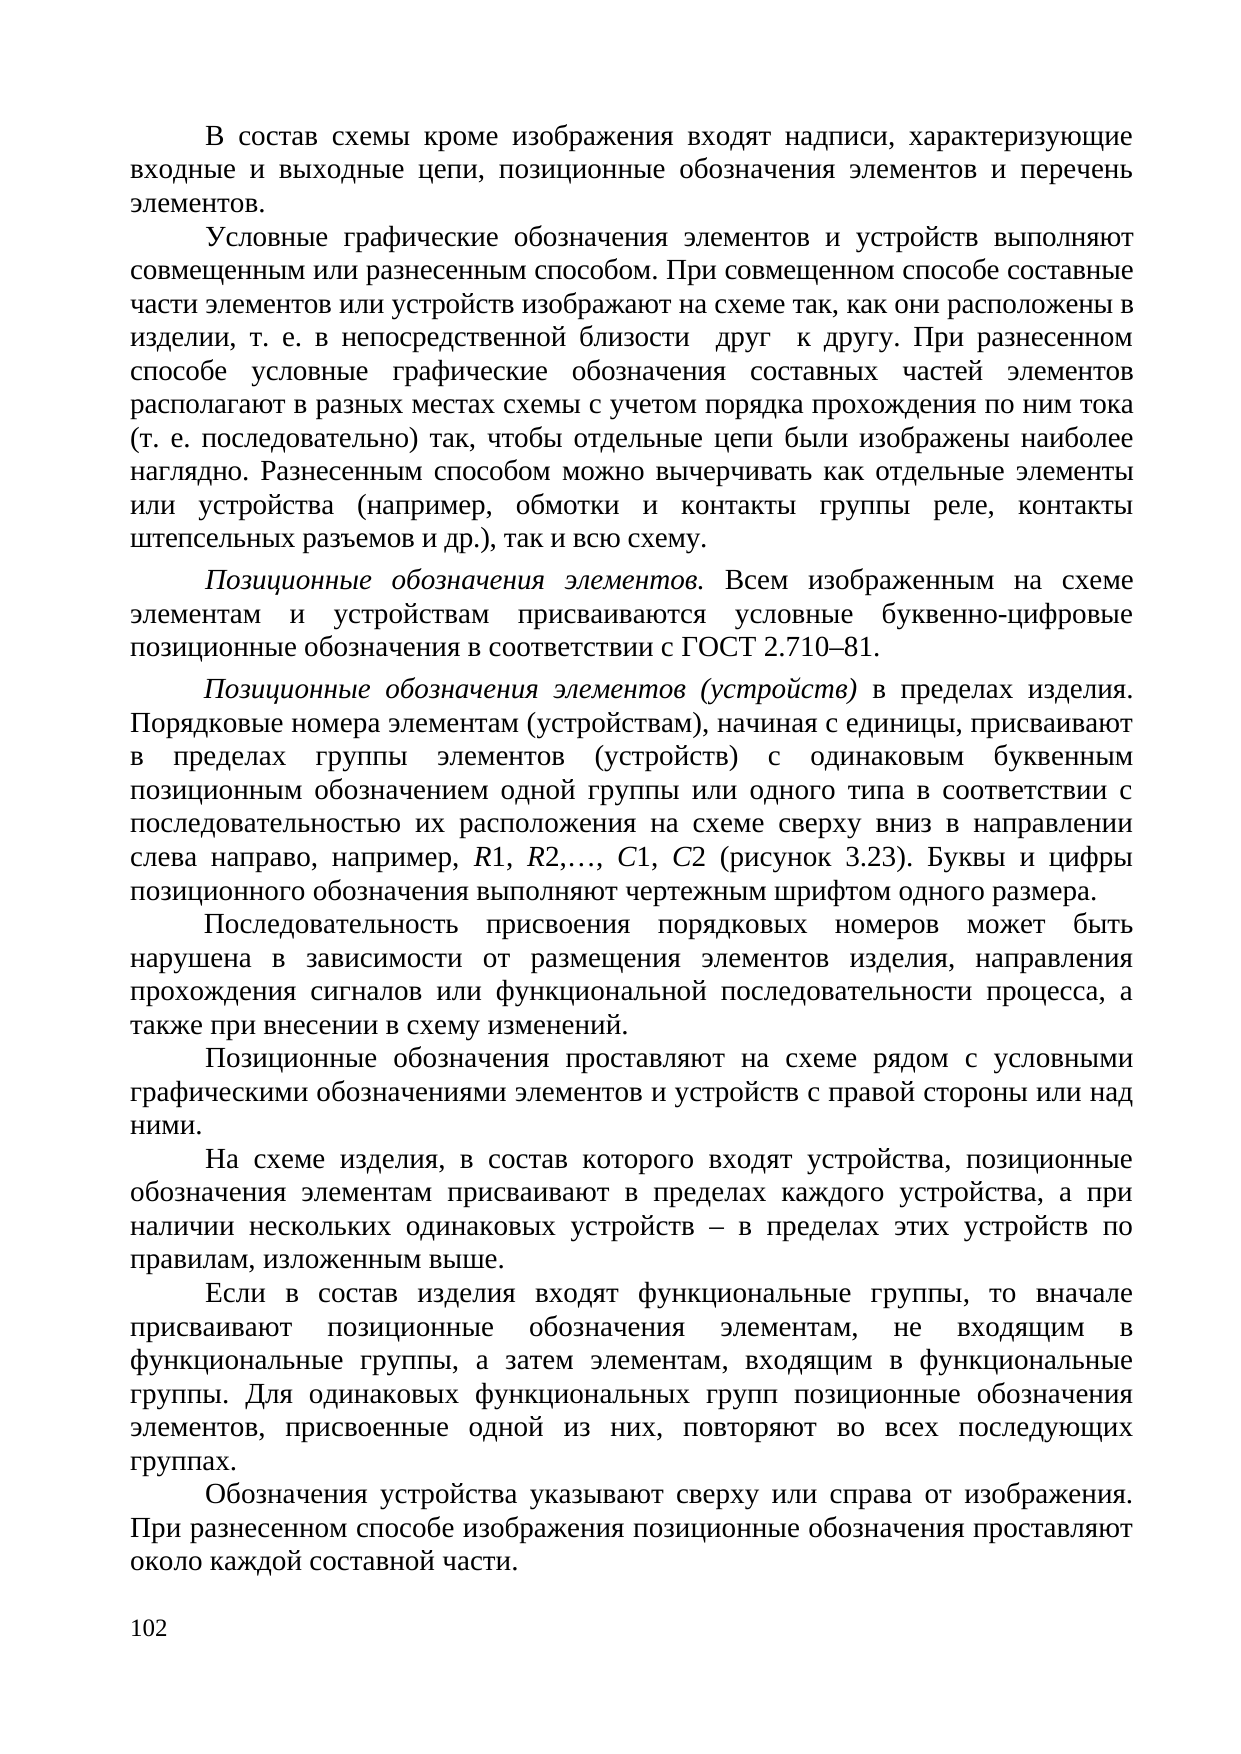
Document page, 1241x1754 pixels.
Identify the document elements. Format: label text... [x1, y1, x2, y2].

text В состав схемы кроме изображения входят надписи, характеризующие входные и выходные цепи, позиционные обозначения элементов и перечень элементов. [130, 118, 1134, 219]
text Позиционные обозначения элементов (устройств) в пределах изделия. Порядковые номера элементам (устройствам), начиная с единицы, присваивают в пределах группы элементов (устройств) с одинаковым буквенным позиционным обозначением одной группы или одного типа в соответствии с последовательностью их расположения на схеме сверху вниз в направлении слева направо, например, R1, R2,…, C1, C2 (рисунок 3.23). Буквы и цифры позиционного обозначения выполняют чертежным шрифтом одного размера. [130, 671, 1134, 906]
text Позиционные обозначения элементов. Всем изображенным на схеме элементам и устройствам присваиваются условные буквенно-цифровые позиционные обозначения в соответствии с ГОСТ 2.710–81. [130, 562, 1134, 663]
text Обозначения устройства указывают сверху или справа от изображения. При разнесенном способе изображения позиционные обозначения проставляют около каждой составной части. [130, 1476, 1134, 1577]
text Условные графические обозначения элементов и устройств выполняют совмещенным или разнесенным способом. При совмещенном способе составные части элементов или устройств изображают на схеме так, как они расположены в изделии, т. е. в непосредственной близости друг к другу. При разнесенном способе условные графические обозначения составных частей элементов располагают в разных местах схемы с учетом порядка прохождения по ним тока (т. е. последовательно) так, чтобы отдельные цепи были изображены наиболее наглядно. Разнесенным способом можно вычерчивать как отдельные элементы или устройства (например, обмотки и контакты группы реле, контакты штепсельных разъемов и др.), так и всю схему. [130, 219, 1134, 554]
text Если в состав изделия входят функциональные группы, то вначале присваивают позиционные обозначения элементам, не входящим в функциональные группы, а затем элементам, входящим в функциональные группы. Для одинаковых функциональных групп позиционные обозначения элементов, присвоенные одной из них, повторяют во всех последующих группах. [130, 1275, 1134, 1476]
text Последовательность присвоения порядковых номеров может быть нарушена в зависимости от размещения элементов изделия, направления прохождения сигналов или функциональной последовательности процесса, а также при внесении в схему изменений. [130, 906, 1134, 1040]
text Позиционные обозначения проставляют на схеме рядом с условными графическими обозначениями элементов и устройств с правой стороны или над ними. [130, 1040, 1134, 1141]
text На схеме изделия, в состав которого входят устройства, позиционные обозначения элементам присваивают в пределах каждого устройства, а при наличии нескольких одинаковых устройств – в пределах этих устройств по правилам, изложенным выше. [130, 1141, 1134, 1275]
